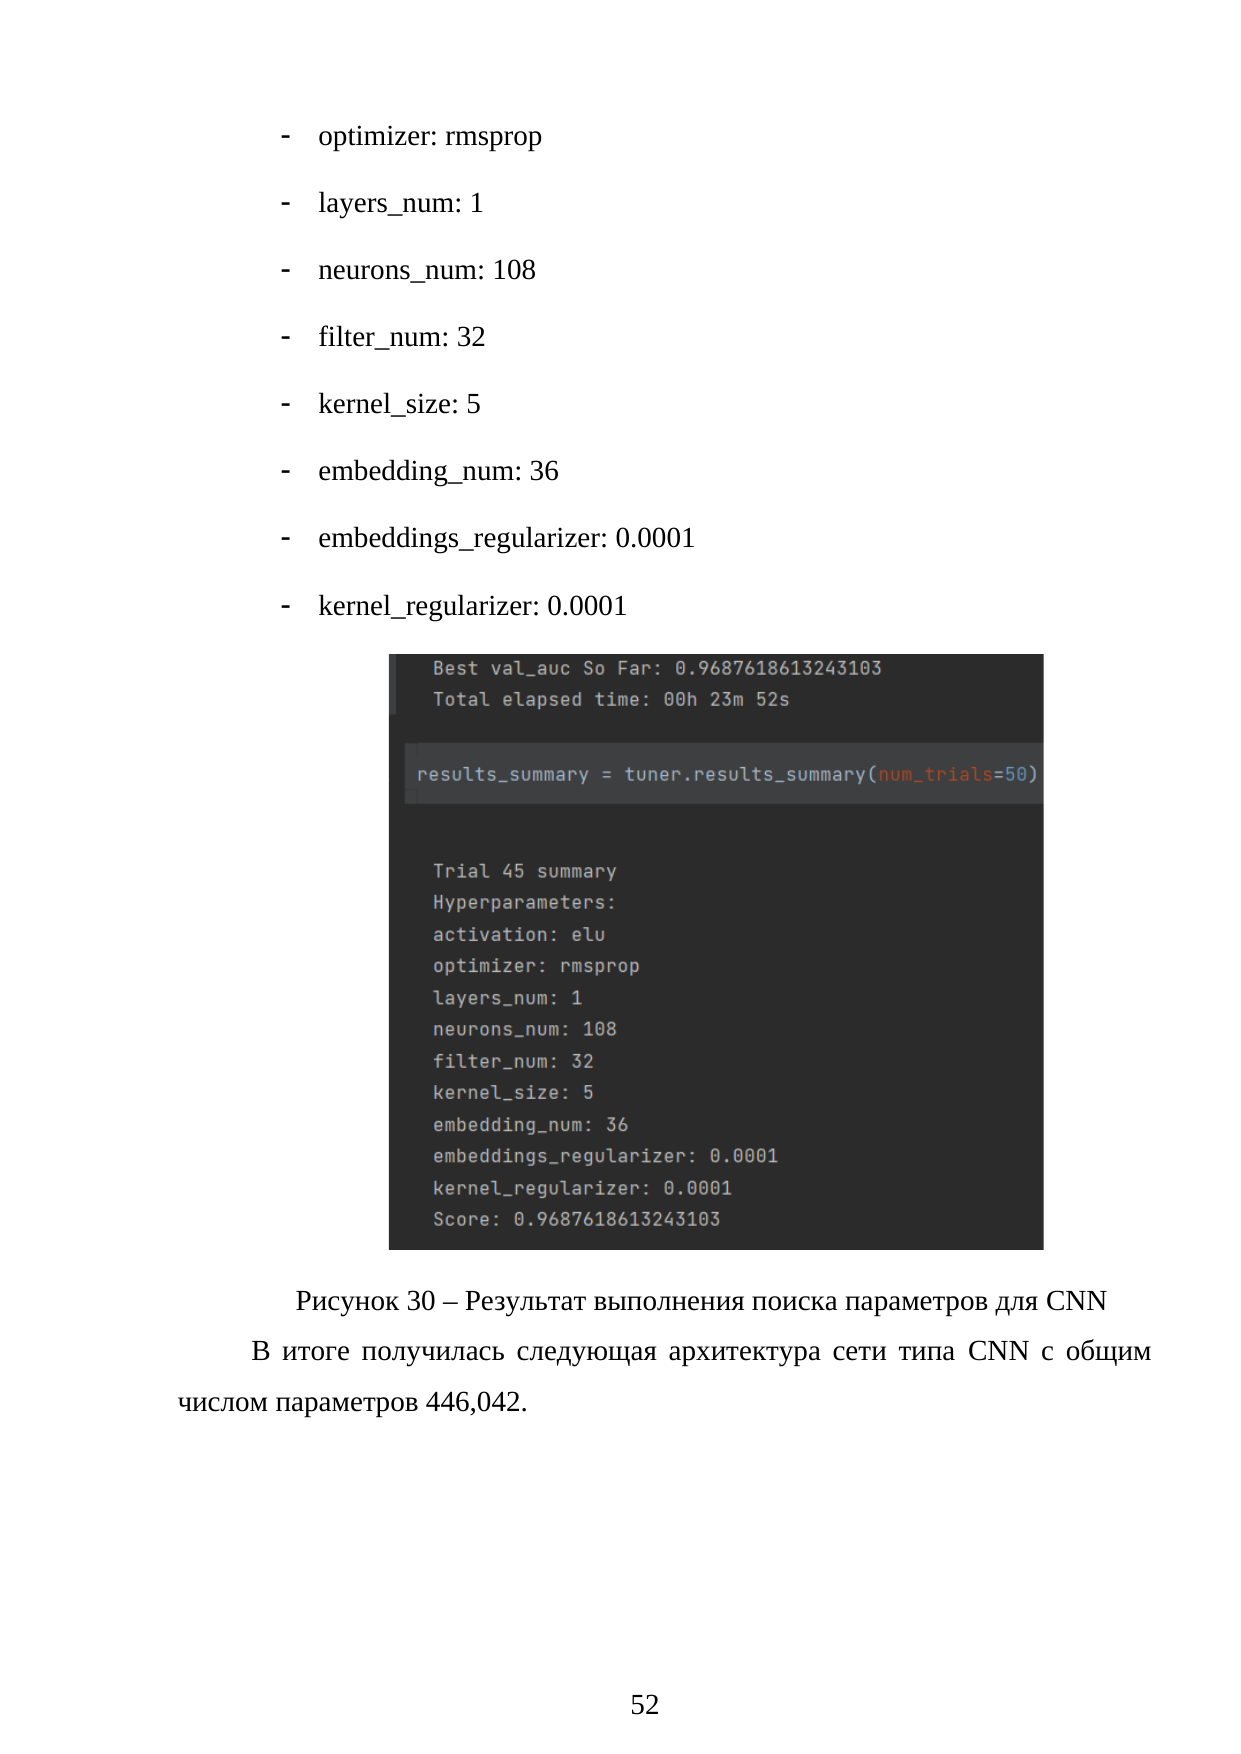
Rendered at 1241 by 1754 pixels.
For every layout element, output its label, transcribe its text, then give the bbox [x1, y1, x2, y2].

list optimizer: rmsprop [281, 118, 1152, 152]
list embedding_num: 36 [281, 453, 1152, 487]
list layers_num: 1 [281, 185, 1152, 219]
list neurons_num: 108 [281, 252, 1152, 286]
text Рисунок 30 – Результат выполнения поиска параметров для CNN [177, 1283, 1152, 1317]
list kernel_regularizer: 0.0001 [281, 588, 1152, 621]
text В итоге получилась следующая архитектура сети типа CNN с общим числом параметров 446,042. [177, 1333, 1152, 1417]
list embeddings_regularizer: 0.0001 [281, 521, 1152, 554]
list kernel_size: 5 [281, 386, 1152, 420]
list filter_num: 32 [281, 319, 1152, 353]
picture [388, 654, 1044, 1250]
